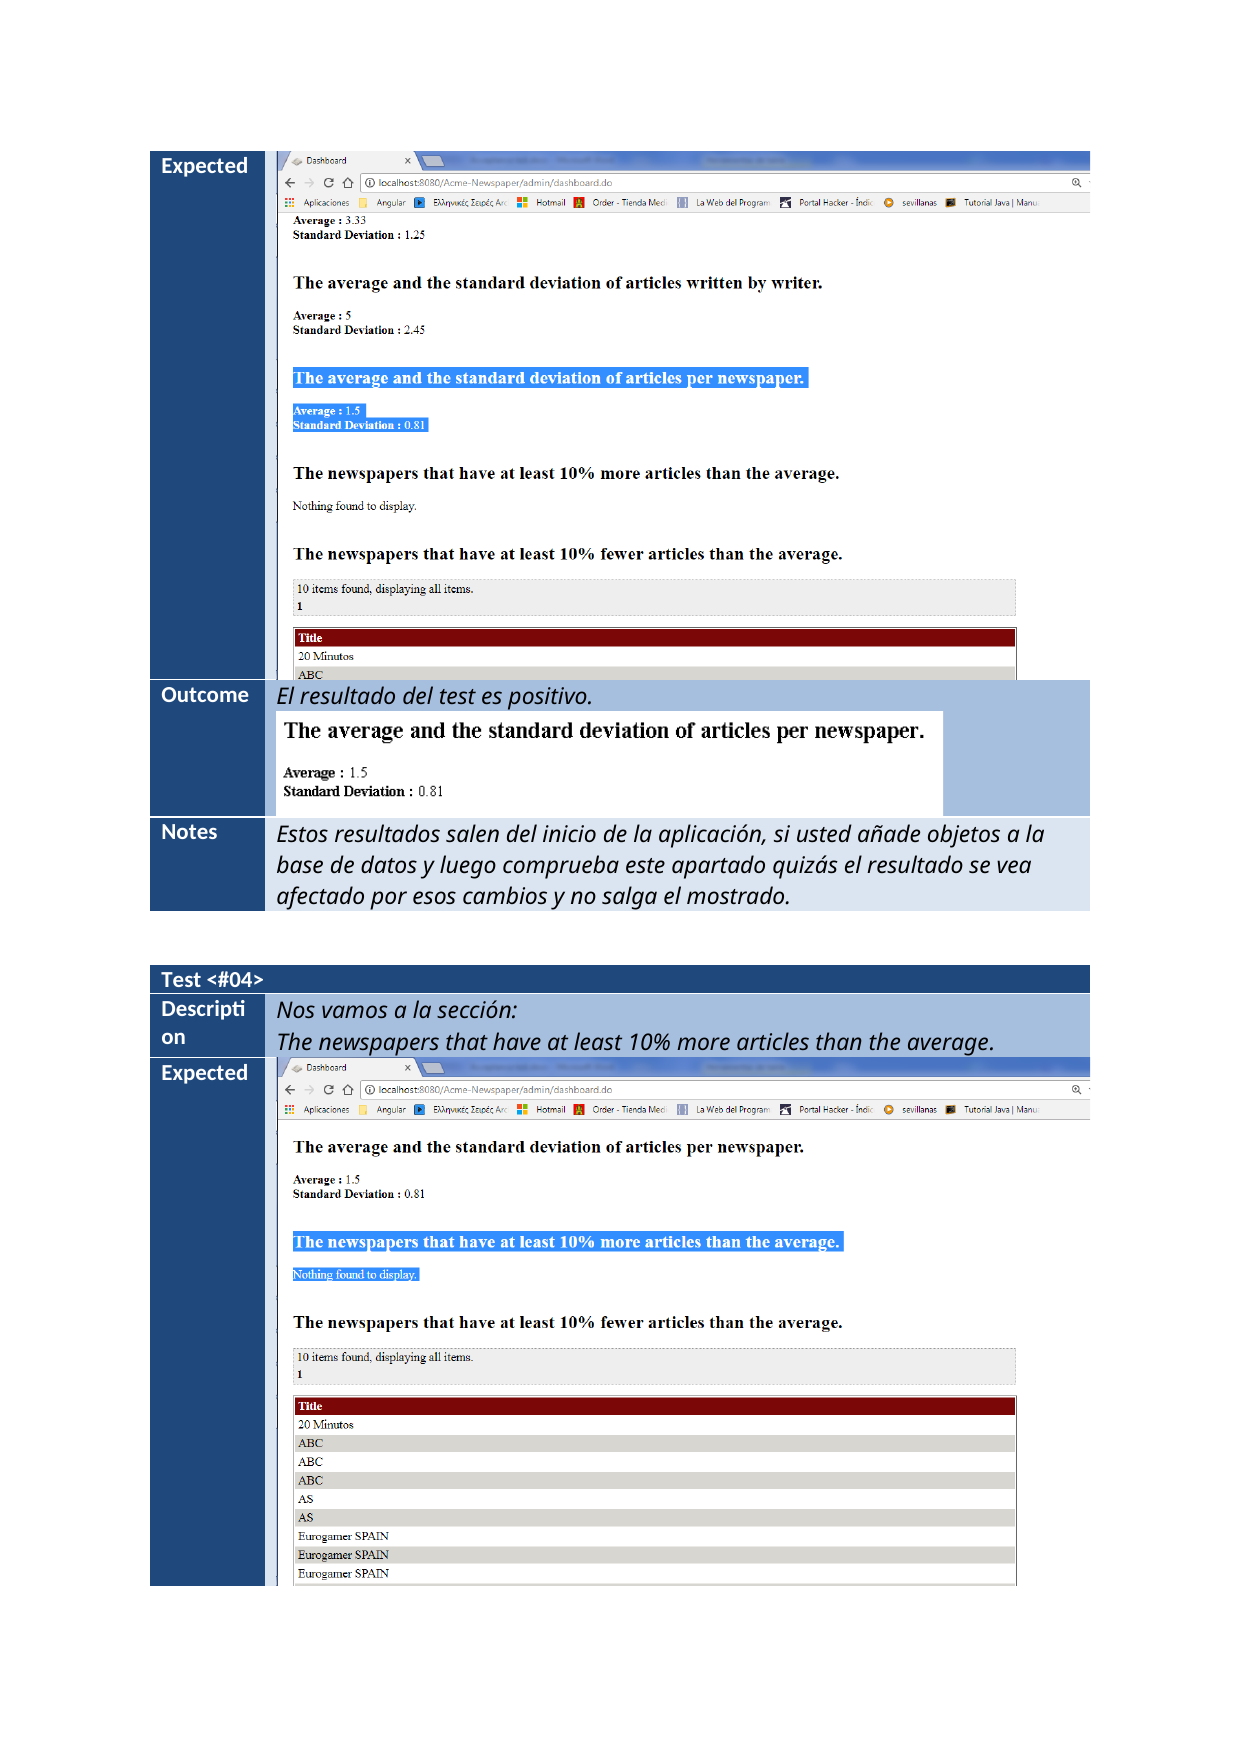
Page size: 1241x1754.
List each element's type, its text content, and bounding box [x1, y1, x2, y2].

picture [276, 711, 944, 817]
table_cell Description [150, 994, 265, 1057]
table_cell [265, 151, 276, 679]
table_cell Nos vamos a la sección: The newspapers that have at least 10% more articles than the average. [265, 994, 1090, 1057]
table_cell Outcome [150, 680, 265, 816]
picture [276, 151, 1091, 680]
table_cell Expected [150, 151, 265, 679]
table_cell Expected [150, 1058, 265, 1586]
picture [276, 1057, 1091, 1586]
table_cell [265, 1058, 276, 1586]
table_header Test <#04> [150, 965, 1090, 993]
table_cell El resultado del test es positivo. [265, 680, 1090, 816]
table_cell Notes [150, 818, 265, 911]
table_cell Estos resultados salen del inicio de la aplicación, si usted añade objetos a la base de datos y luego comprueba este apartado quizás el resultado se vea afectado por esos cambios y no salga el mostrado. [265, 818, 1090, 911]
